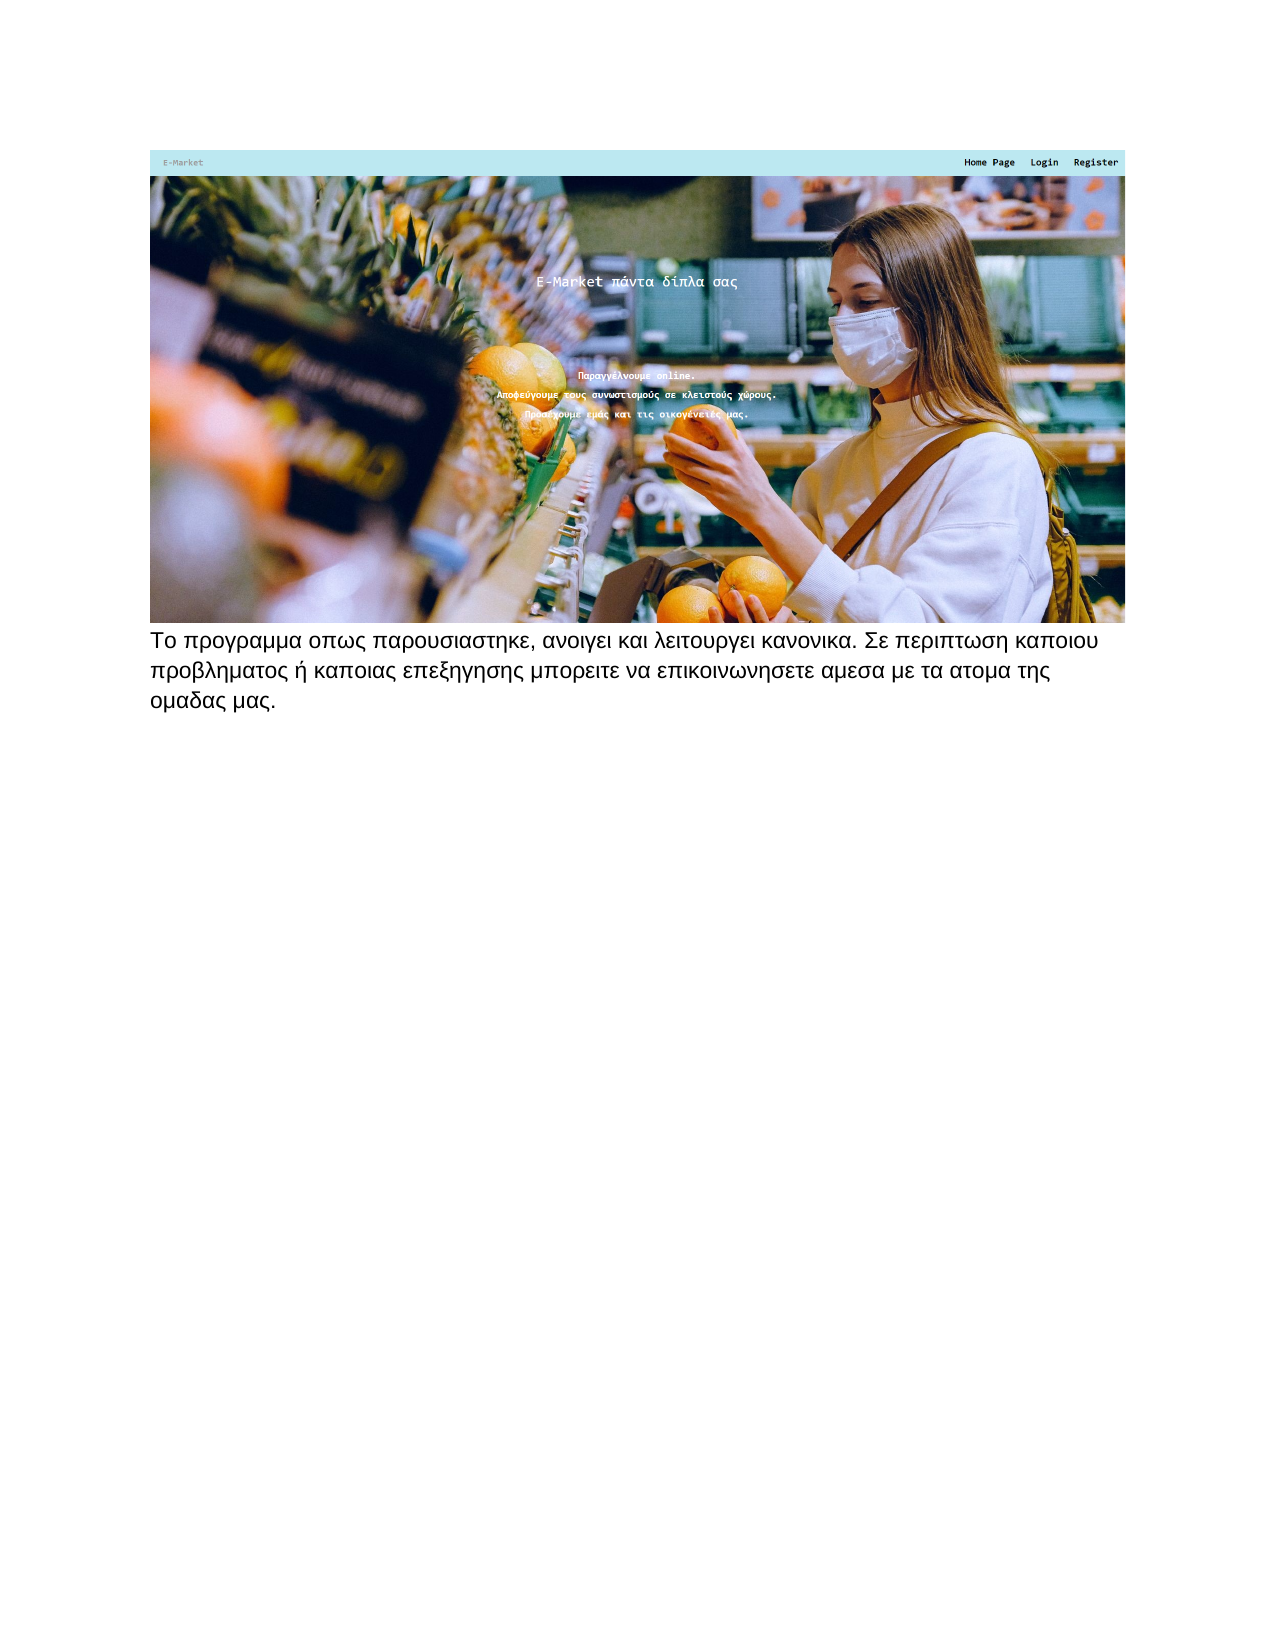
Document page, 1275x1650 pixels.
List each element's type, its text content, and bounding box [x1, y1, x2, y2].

picture [150, 150, 1125, 623]
text Το προγραμμα οπως παρουσιαστηκε, ανοιγει και λειτουργει κανονικα. Σε περιπτωση καποιου προβληματος ή καποιας επεξηγησης μπορειτε να επικοινωνησετε αμεσα με τα ατομα της ομαδας μας. [150, 627, 1125, 713]
